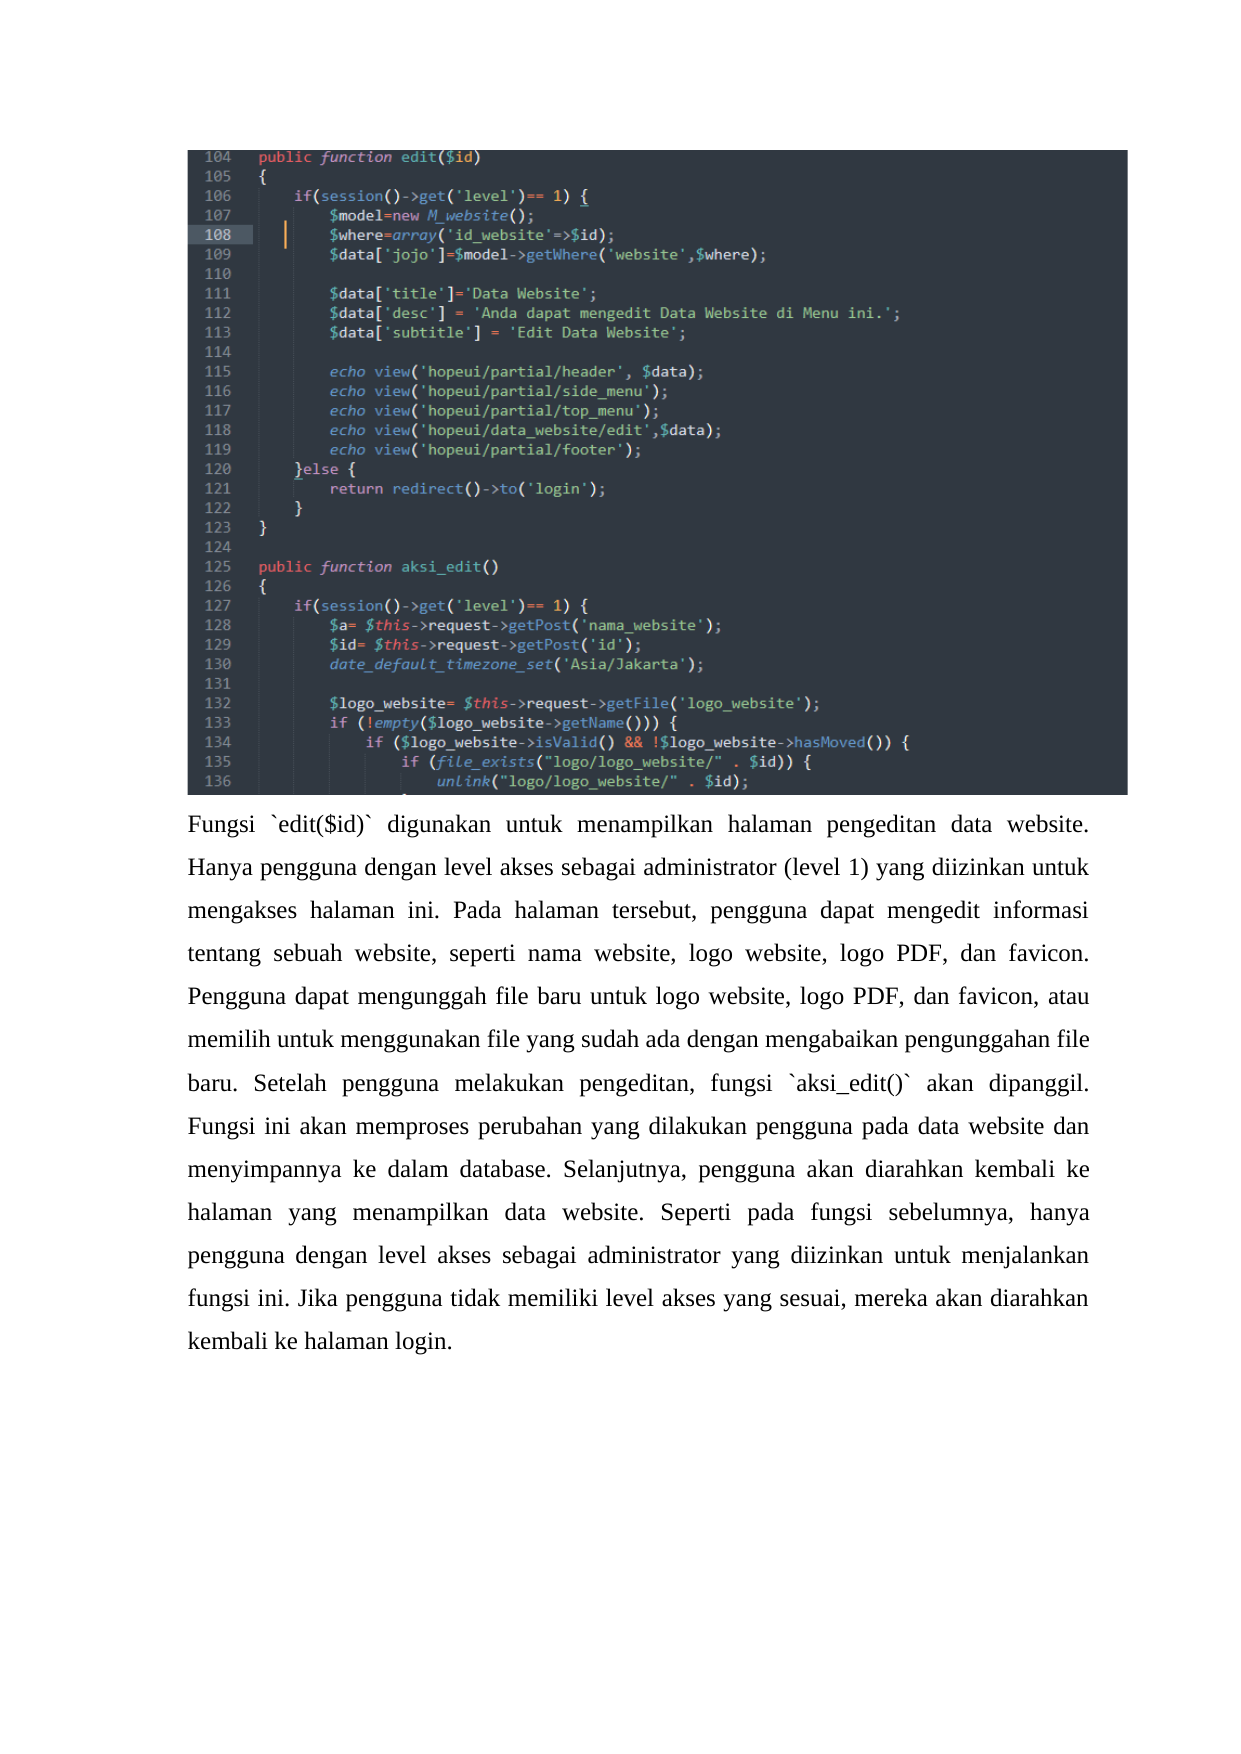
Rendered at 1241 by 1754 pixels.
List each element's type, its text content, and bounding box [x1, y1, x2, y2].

picture [187, 150, 1128, 795]
list Fungsi `edit($id)` digunakan untuk menampilkan halaman pengeditan data website. Hanya pengguna dengan level akses sebagai administrator (level 1) yang diizinkan untuk mengakses halaman ini. Pada halaman tersebut, pengguna dapat mengedit informasi tentang sebuah website, seperti nama website, logo website, logo PDF, dan favicon. Pengguna dapat mengunggah file baru untuk logo website, logo PDF, dan favicon, atau memilih untuk menggunakan file yang sudah ada dengan mengabaikan pengunggahan file baru. Setelah pengguna melakukan pengeditan, fungsi `aksi_edit()` akan dipanggil. Fungsi ini akan memproses perubahan yang dilakukan pengguna pada data website dan menyimpannya ke dalam database. Selanjutnya, pengguna akan diarahkan kembali ke halaman yang menampilkan data website. Seperti pada fungsi sebelumnya, hanya pengguna dengan level akses sebagai administrator yang diizinkan untuk menjalankan fungsi ini. Jika pengguna tidak memiliki level akses yang sesuai, mereka akan diarahkan kembali ke halaman login. [187, 809, 1090, 1355]
